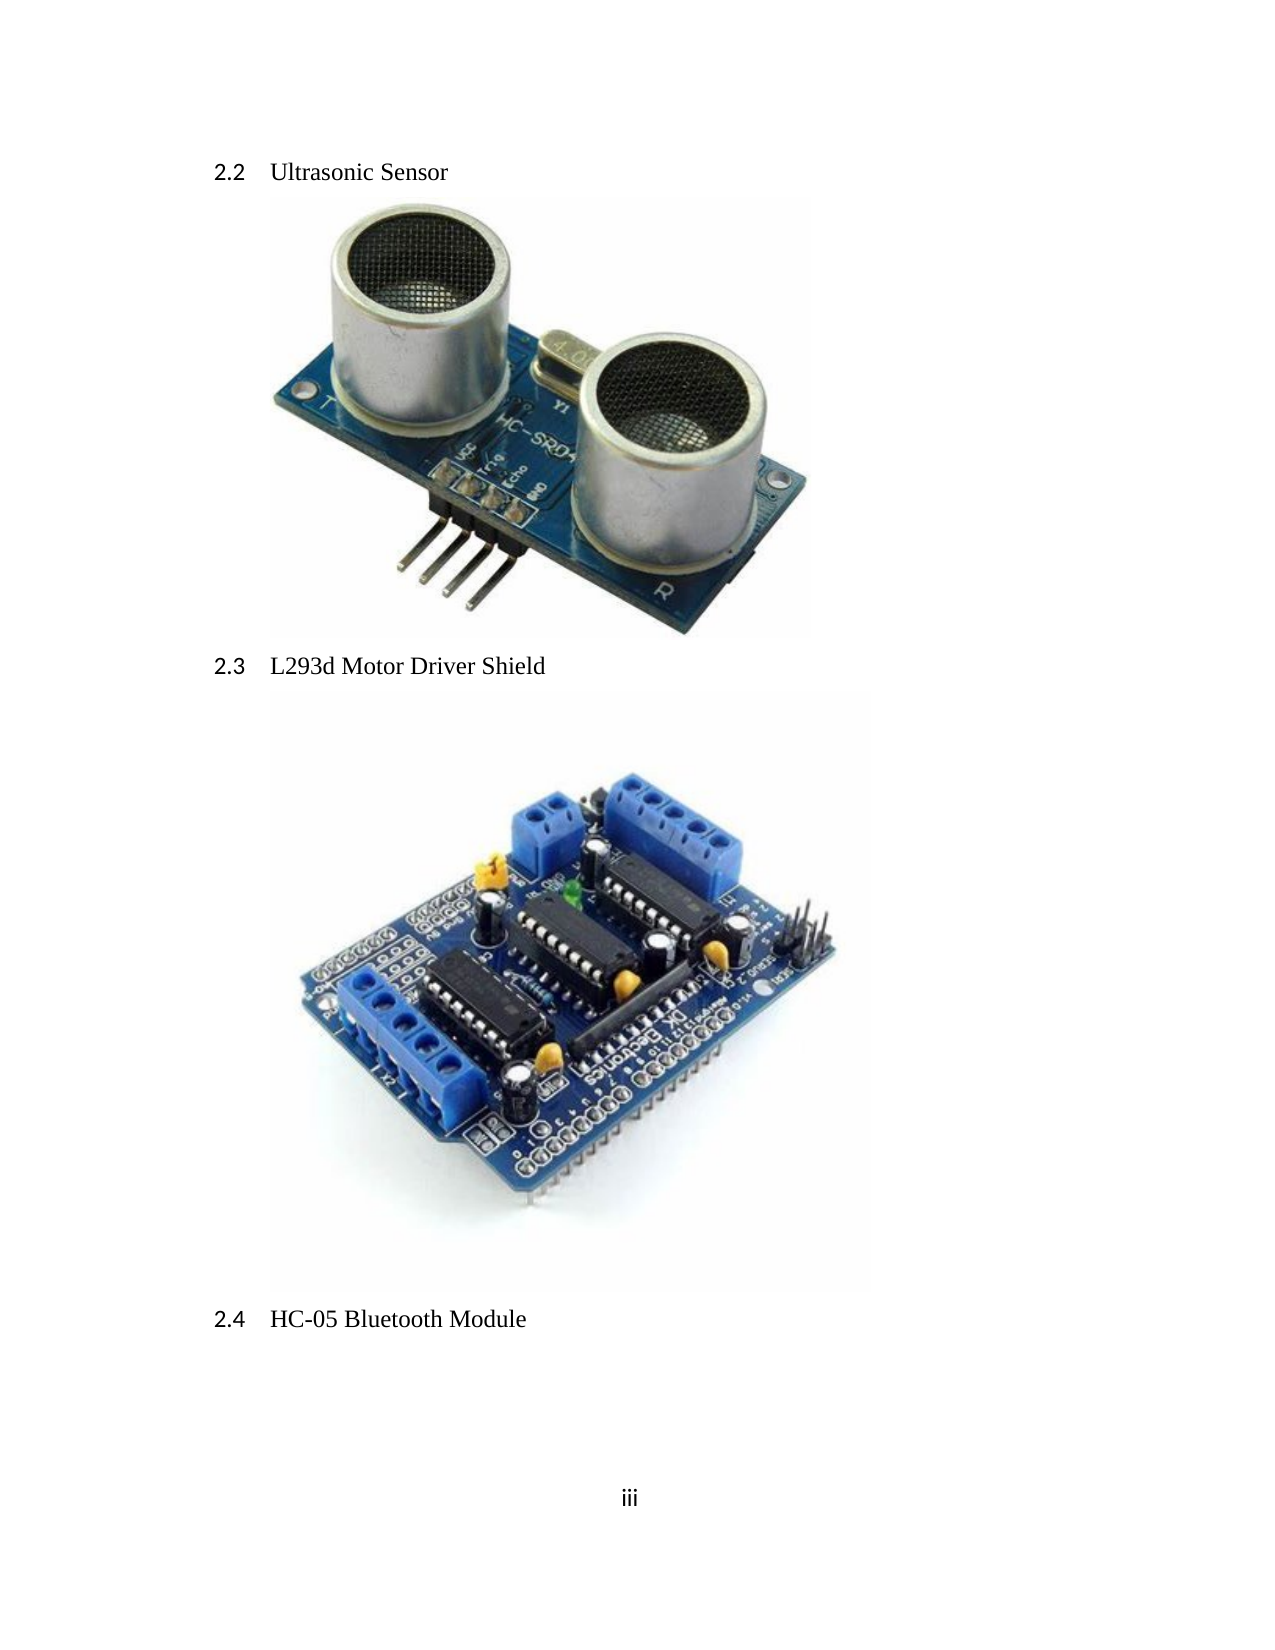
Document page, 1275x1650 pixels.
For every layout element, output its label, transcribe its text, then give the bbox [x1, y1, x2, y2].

picture [269, 691, 872, 1293]
list Ultrasonic Sensor [213, 156, 1158, 187]
list HC-05 Bluetooth Module [213, 1303, 1158, 1334]
picture [269, 197, 812, 640]
list L293d Motor Driver Shield [213, 650, 1158, 680]
